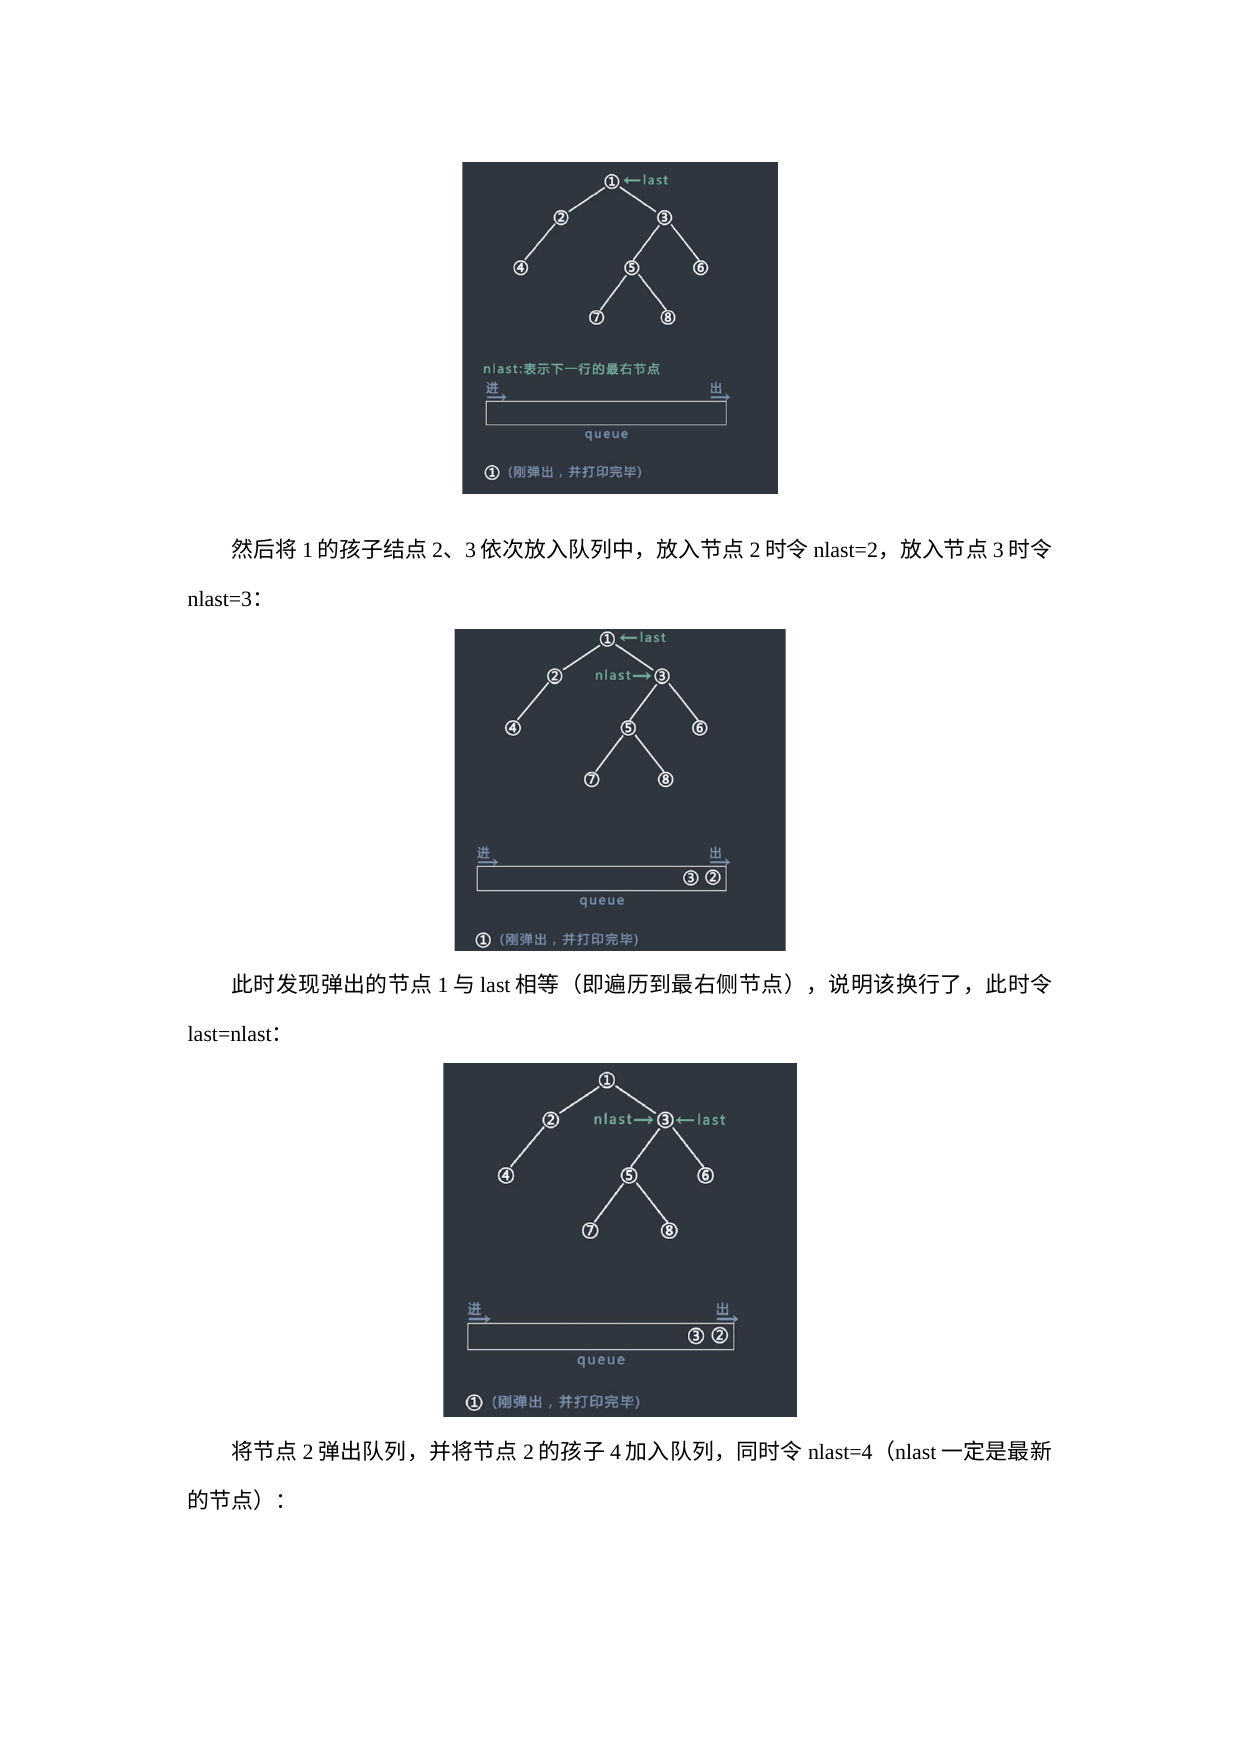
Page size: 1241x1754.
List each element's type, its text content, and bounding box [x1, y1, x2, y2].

picture [454, 629, 786, 951]
text 将节点2弹出队列，并将节点2的孩子4加入队列，同时令nlast=4（nlast一定是最新的节点）： [187, 1434, 1053, 1515]
picture [462, 162, 778, 494]
text 此时发现弹出的节点1与last相等（即遍历到最右侧节点），说明该换行了，此时令last=nlast： [187, 967, 1053, 1048]
picture [443, 1063, 797, 1417]
text 然后将1的孩子结点2、3依次放入队列中，放入节点2时令nlast=2，放入节点3时令nlast=3： [187, 532, 1053, 613]
